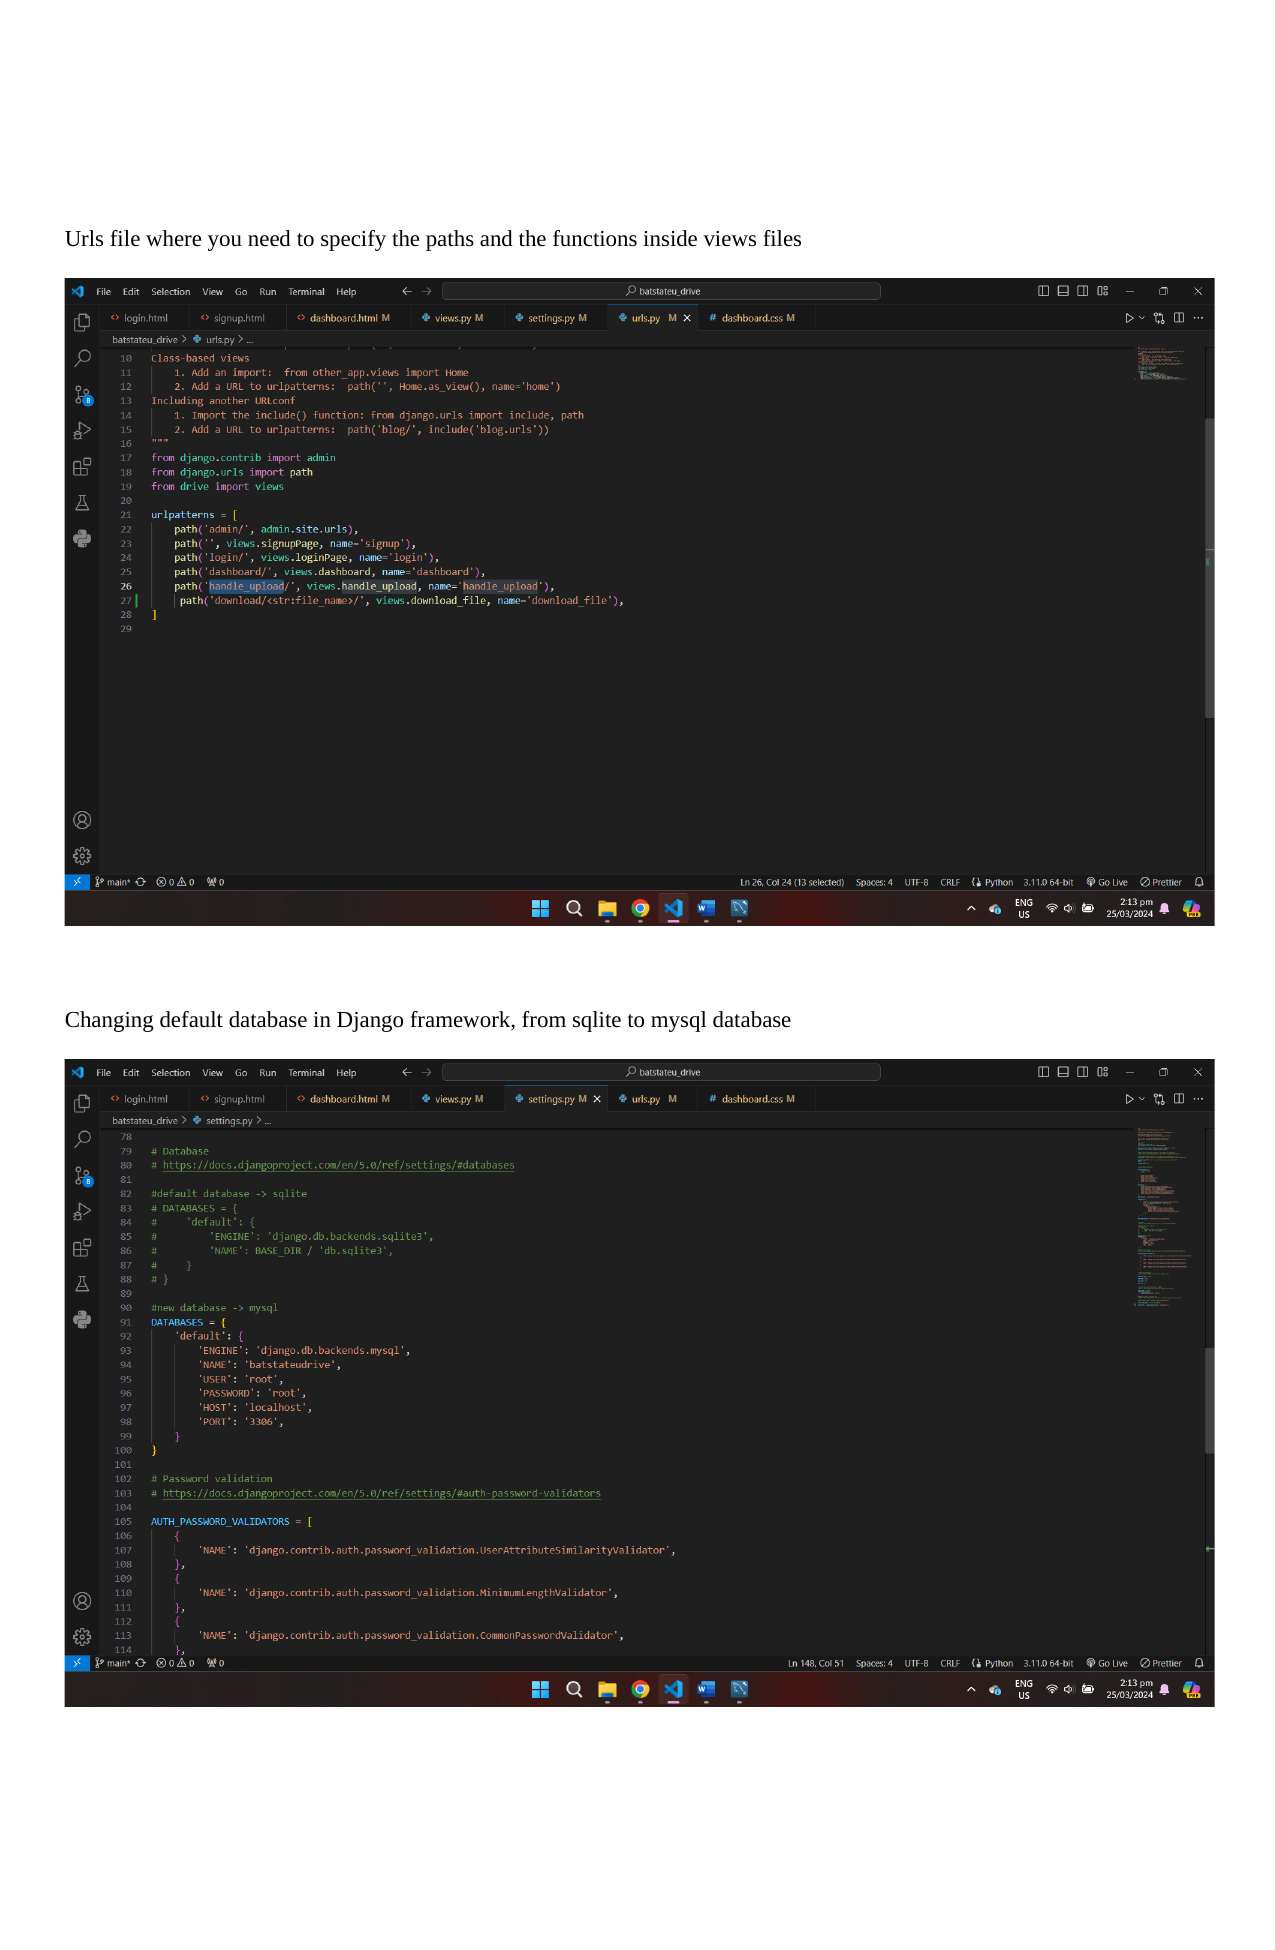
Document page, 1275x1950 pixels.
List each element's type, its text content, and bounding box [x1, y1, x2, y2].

text Urls file where you need to specify the paths and the functions inside views files [64, 225, 1214, 251]
text Changing default database in Django framework, from sqlite to mysql database [64, 1006, 1214, 1032]
picture [64, 278, 1215, 926]
picture [64, 1059, 1215, 1707]
